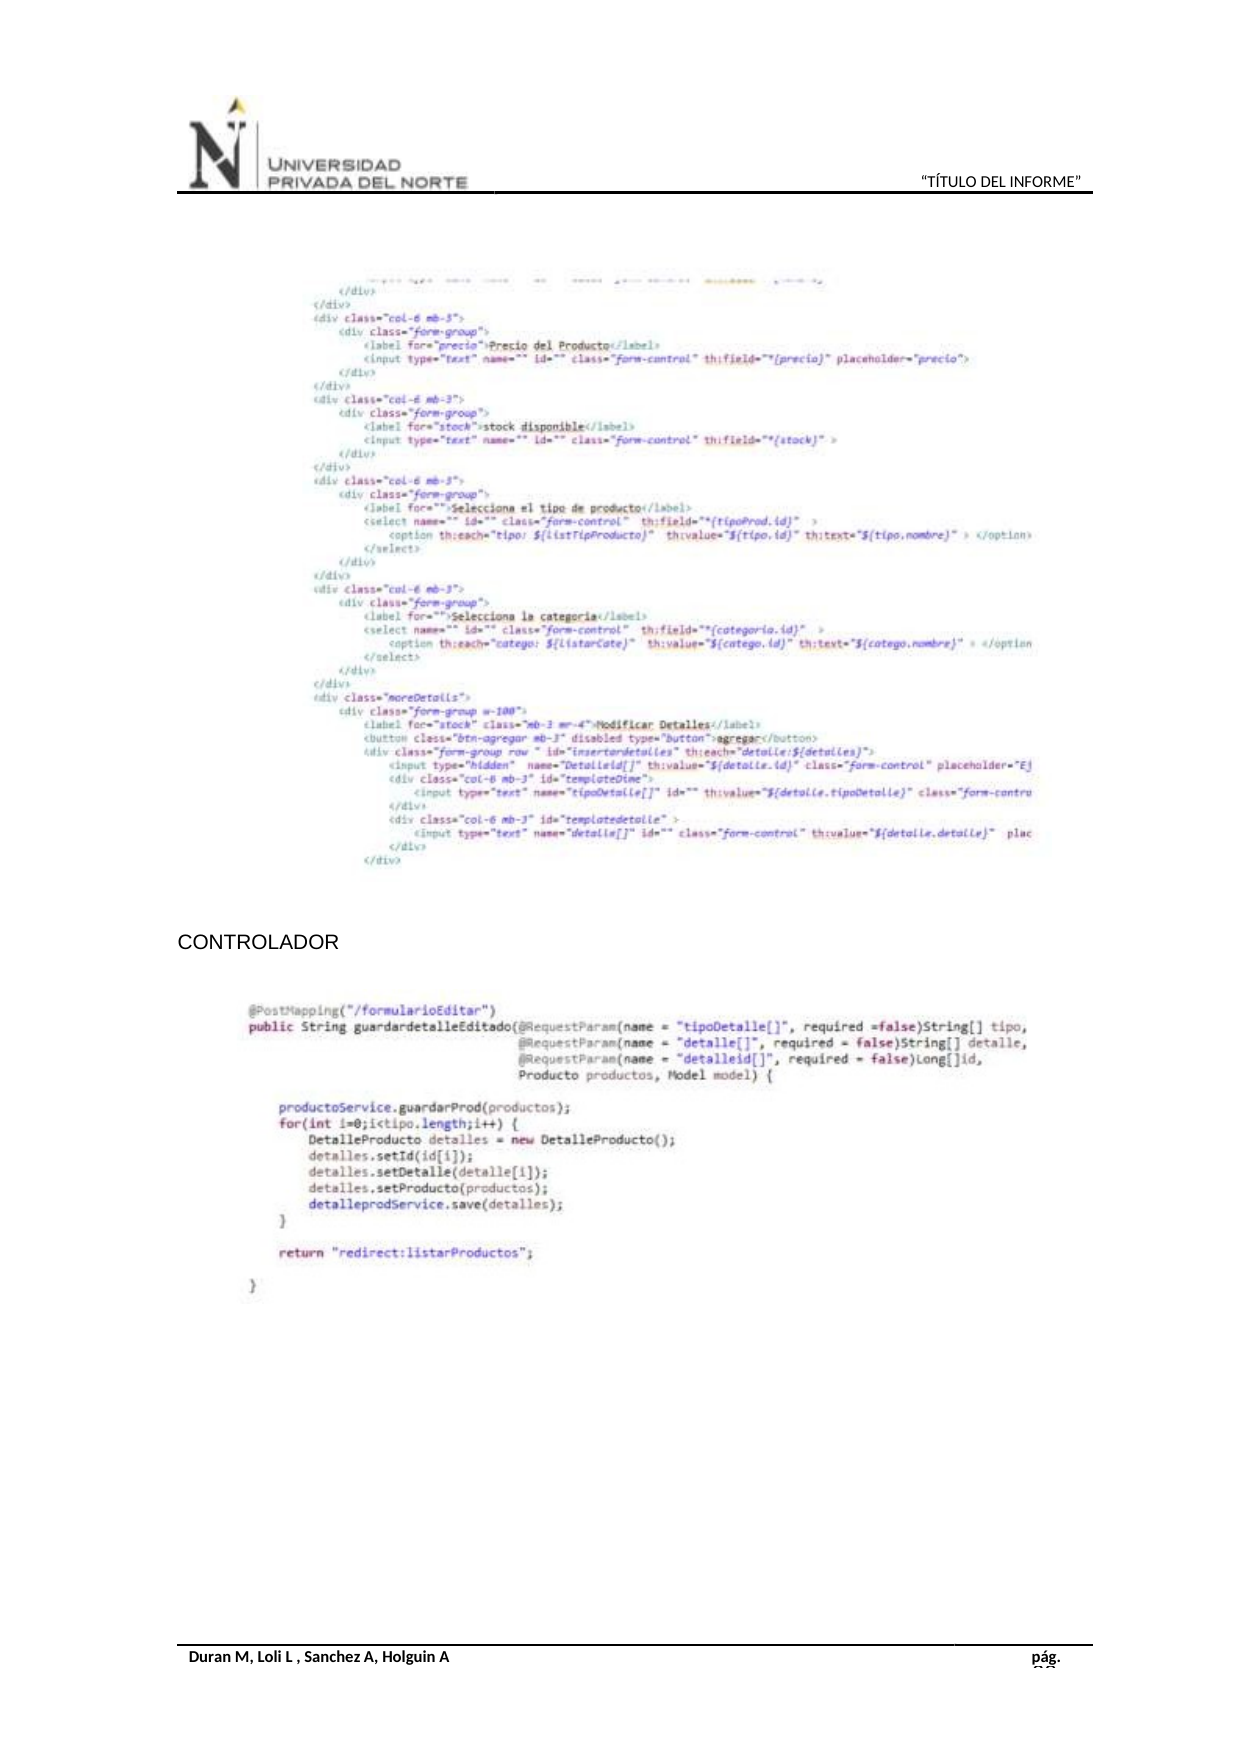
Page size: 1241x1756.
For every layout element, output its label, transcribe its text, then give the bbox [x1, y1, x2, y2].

picture [302, 257, 1052, 882]
text CONTROLADOR [177, 930, 1180, 954]
picture [188, 95, 469, 191]
picture [236, 989, 1027, 1304]
